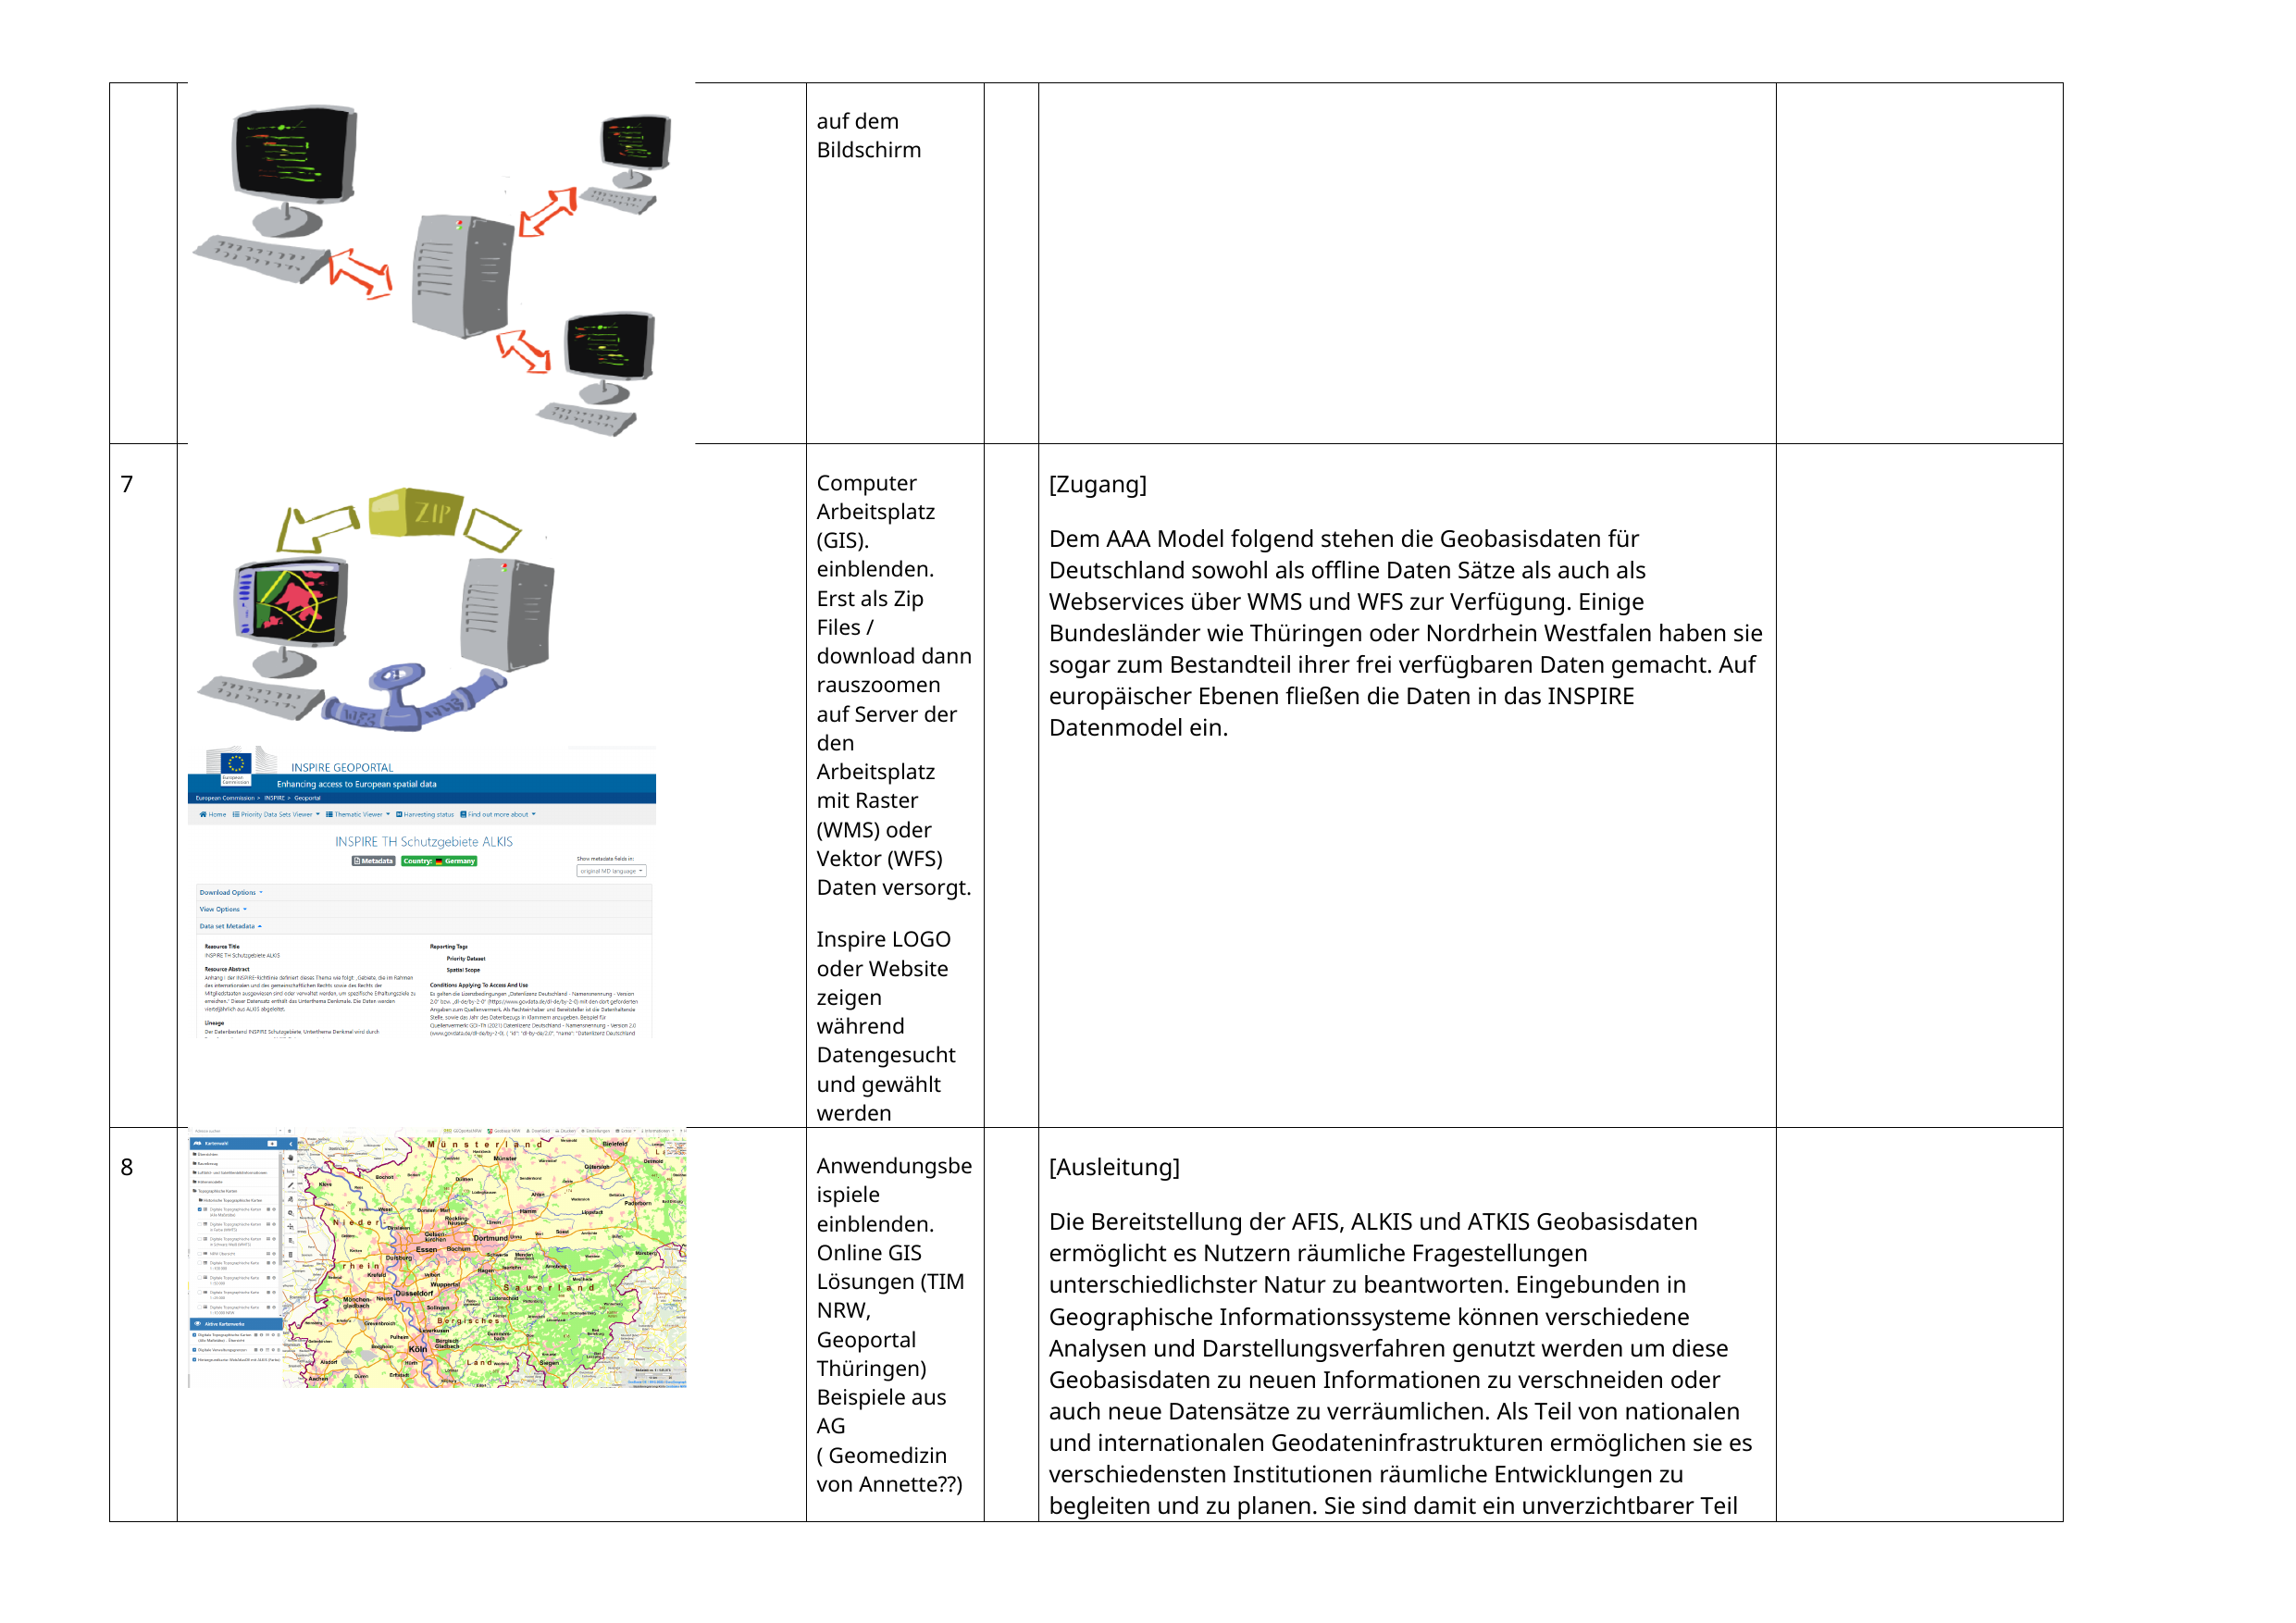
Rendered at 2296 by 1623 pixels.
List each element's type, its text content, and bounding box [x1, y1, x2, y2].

table_cell [178, 1128, 806, 1521]
picture [188, 82, 696, 444]
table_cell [1039, 1128, 1776, 1521]
picture [188, 1127, 687, 1388]
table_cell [807, 1128, 984, 1521]
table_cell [1039, 83, 1776, 443]
table_cell [985, 83, 1038, 443]
table_cell [985, 444, 1038, 1127]
table_cell [696, 83, 806, 443]
table_cell [1777, 83, 2063, 443]
table_cell [985, 1128, 1038, 1521]
table_cell [1777, 1128, 2063, 1521]
table_cell [1777, 444, 2063, 1127]
table_cell 6 [110, 83, 177, 443]
table_cell [178, 83, 188, 443]
table_cell 8 [110, 1128, 177, 1521]
table_cell 7 [110, 444, 177, 1127]
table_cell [807, 83, 984, 443]
table_cell [Zugang] Dem AAA Model folgend stehen die Geobasisdaten für Deutschland sowohl als offline Daten Sätze als auch als Webservices über WMS und WFS zur Verfügung. Einige Bundesländer wie Thüringen oder Nordrhein Westfalen haben sie sogar zum Bestandteil ihrer frei verfügbaren Daten gemacht. Auf europäischer Ebenen fließen die Daten in das INSPIRE Datenmodel ein. [1039, 444, 1776, 1127]
table_cell Computer Arbeitsplatz (GIS). einblenden. Erst als Zip Files / download dann rauszoomen auf Server der den Arbeitsplatz mit Raster (WMS) oder Vektor (WFS) Daten versorgt. Inspire LOGO oder Website zeigen während Datengesucht und gewählt werden [807, 444, 984, 1127]
table_cell [178, 444, 806, 1127]
picture [188, 476, 656, 1038]
